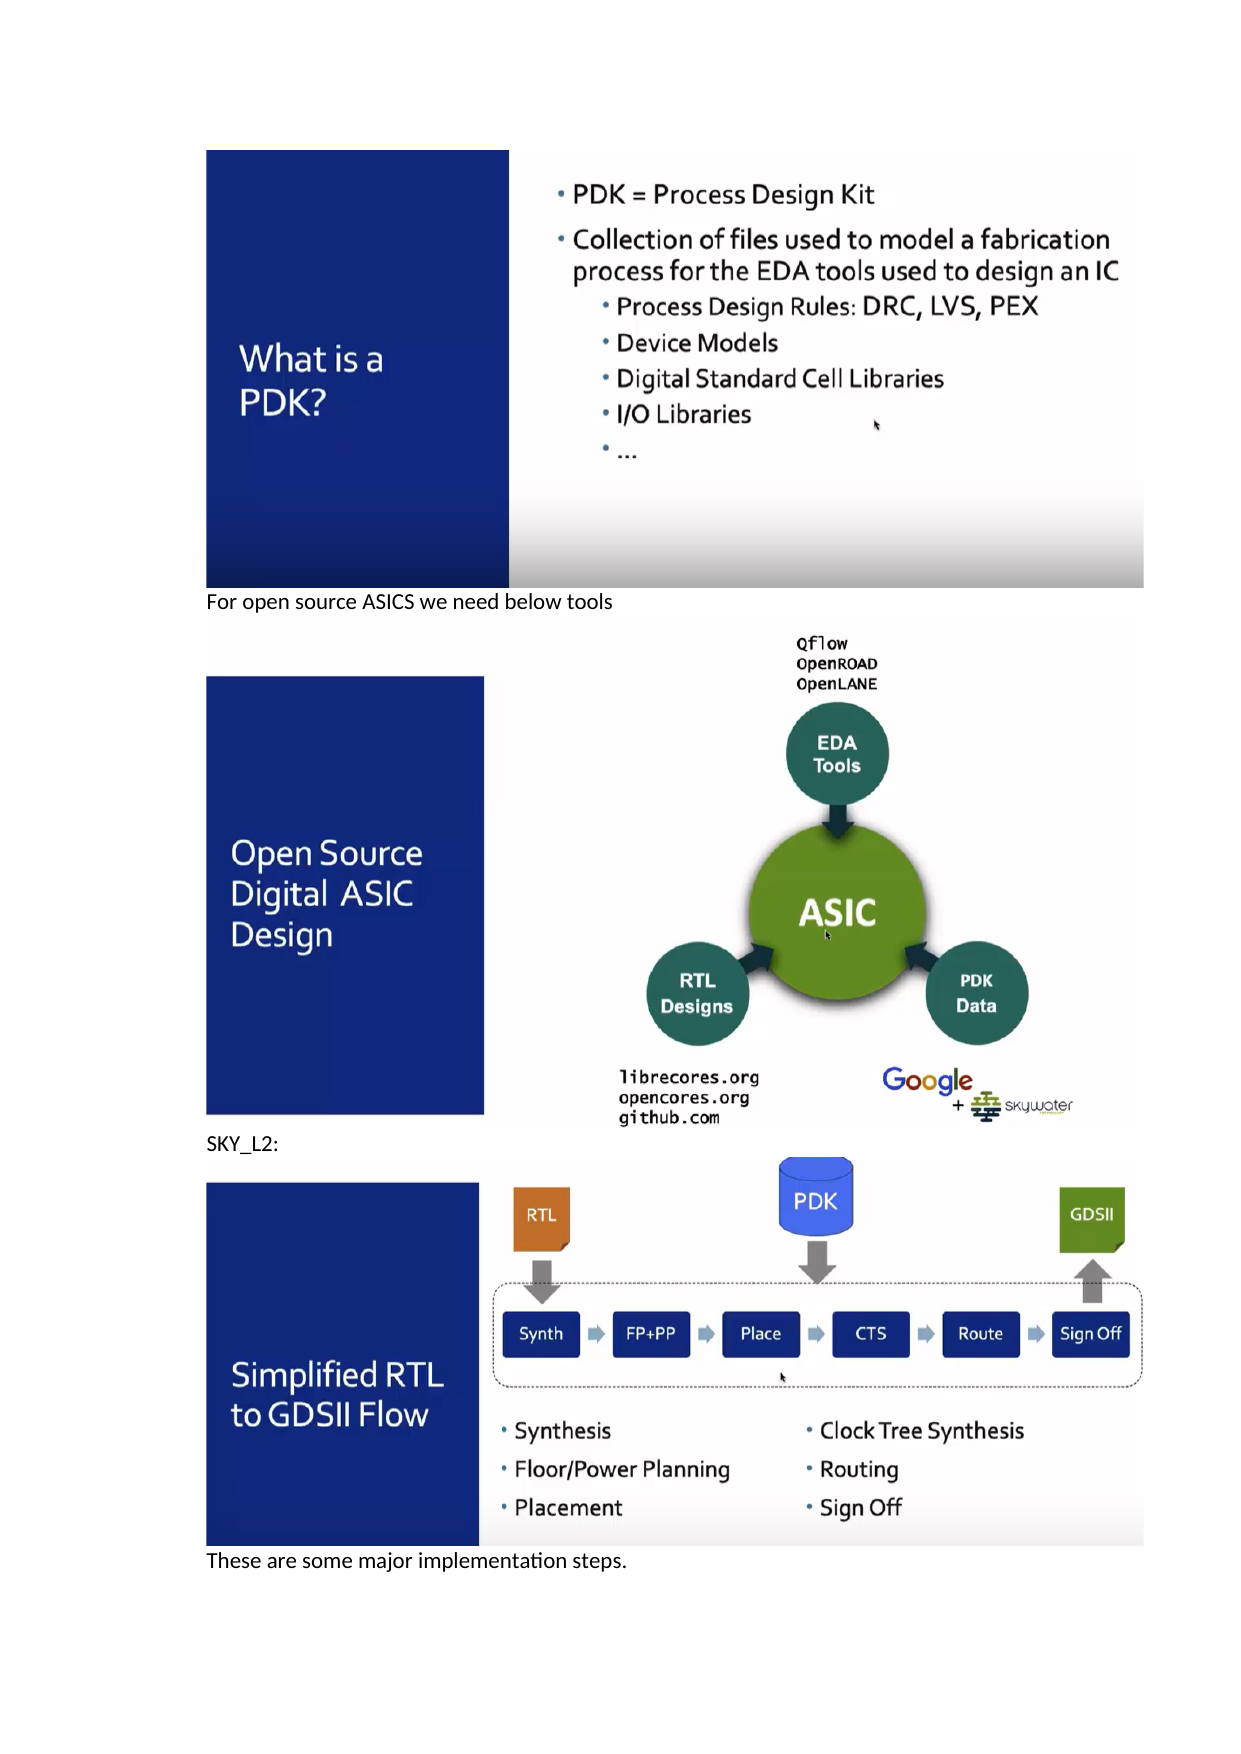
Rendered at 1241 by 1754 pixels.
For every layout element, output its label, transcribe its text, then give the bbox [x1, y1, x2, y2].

text These are some major implementation steps. [206, 1546, 1090, 1574]
text SKY_L2: [206, 1130, 1090, 1157]
picture [206, 615, 1144, 1130]
picture [206, 150, 1144, 588]
picture [206, 1157, 1144, 1546]
text For open source ASICS we need below tools [206, 588, 1090, 615]
